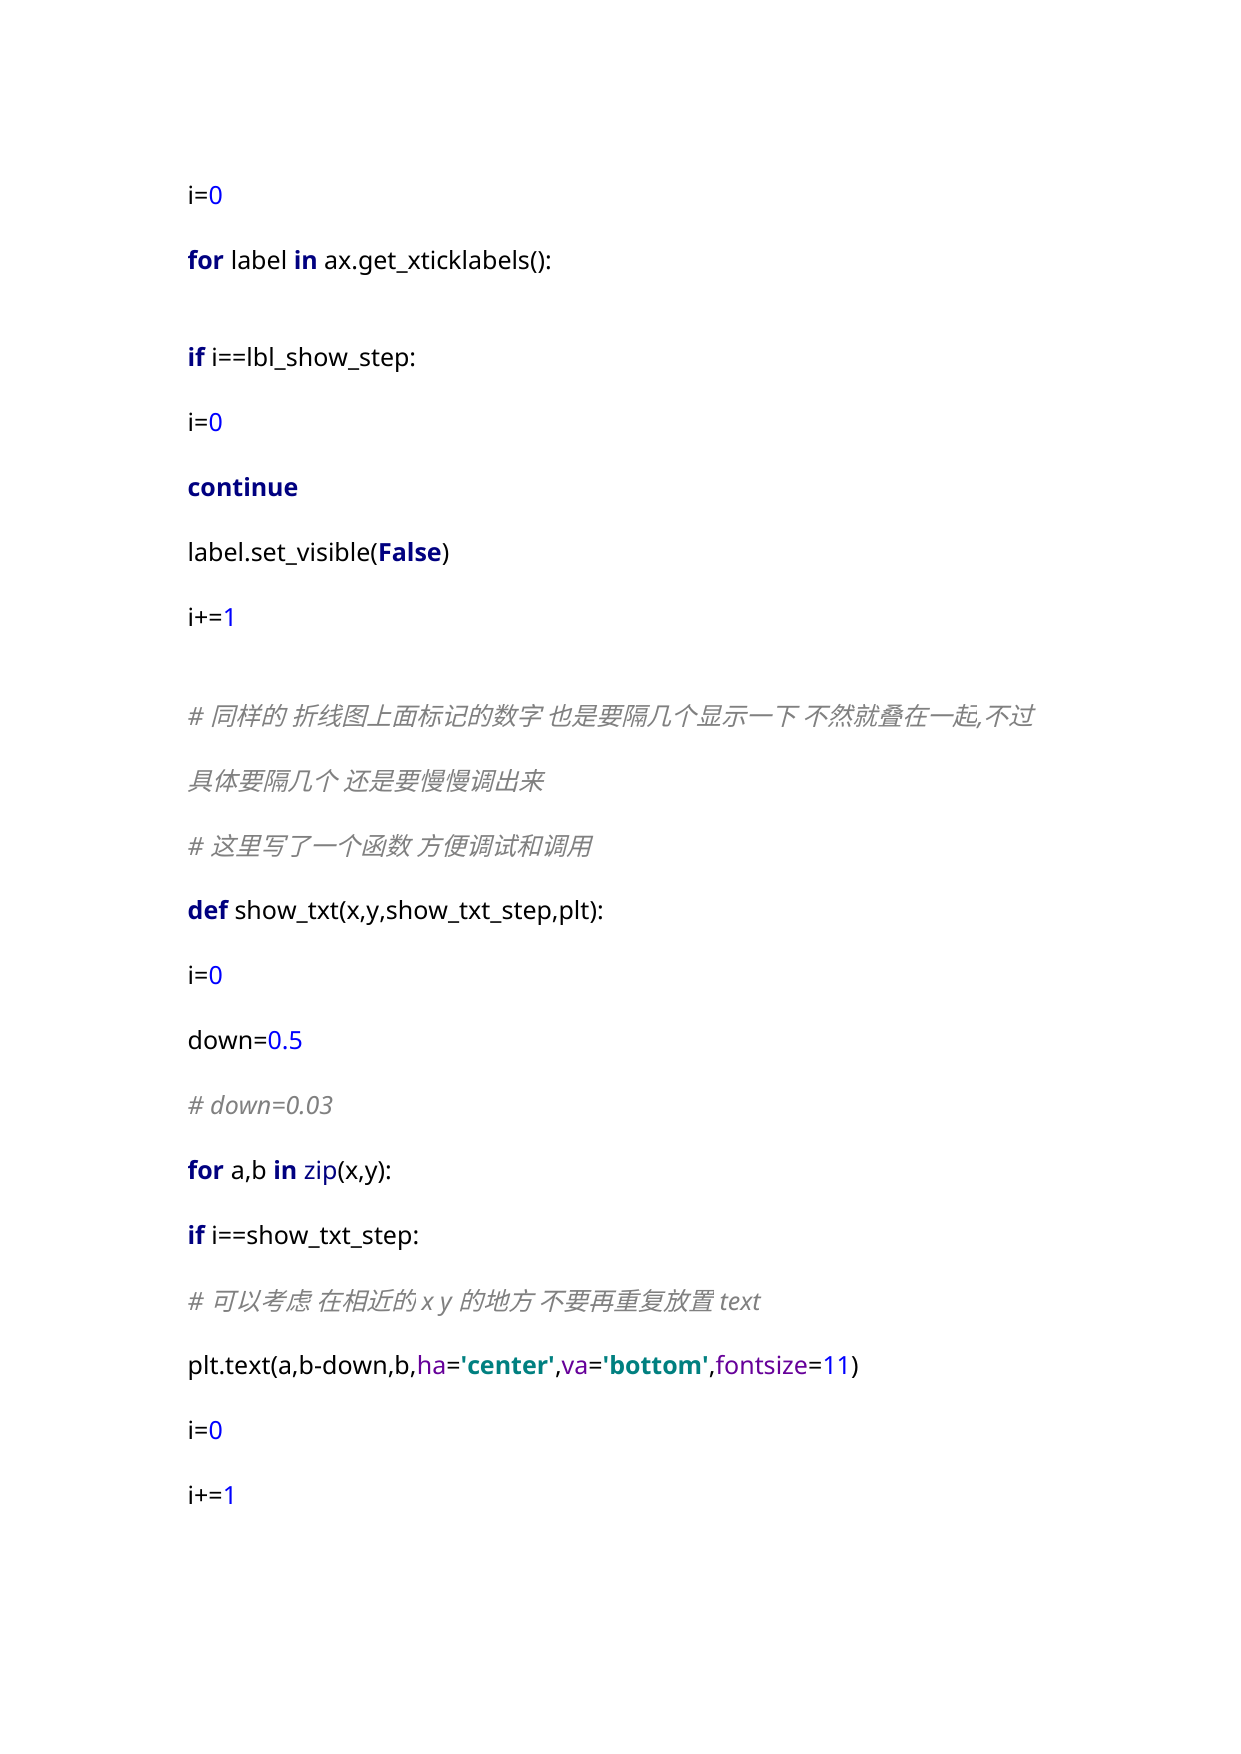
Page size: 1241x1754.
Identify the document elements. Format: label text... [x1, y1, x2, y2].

text if i==show_txt_step: [187, 1202, 1053, 1267]
text for label in ax.get_xticklabels(): [187, 227, 1053, 292]
text # 可以考虑 在相近的 x y 的地方 不要再重复放置 text [187, 1267, 1053, 1332]
text for a,b in zip(x,y): [187, 1137, 1053, 1202]
text plt.text(a,b-down,b,ha='center',va='bottom',fontsize=11) [187, 1332, 1053, 1397]
text i=0 [187, 1397, 1053, 1462]
text i=0 [187, 942, 1053, 1007]
text i=0 [187, 162, 1053, 227]
text # 同样的 折线图上面标记的数字 也是要隔几个显示一下 不然就叠在一起,不过具体要隔几个 还是要慢慢调出来 [187, 682, 1053, 812]
text continue [187, 454, 1053, 519]
text down=0.5 [187, 1007, 1053, 1072]
text i=0 [187, 389, 1053, 454]
text # 这里写了一个函数 方便调试和调用 [187, 812, 1053, 877]
text # down=0.03 [187, 1072, 1053, 1137]
text if i==lbl_show_step: [187, 324, 1053, 389]
text i+=1 [187, 1462, 1053, 1527]
text label.set_visible(False) [187, 519, 1053, 584]
text i+=1 [187, 584, 1053, 649]
text def show_txt(x,y,show_txt_step,plt): [187, 877, 1053, 942]
